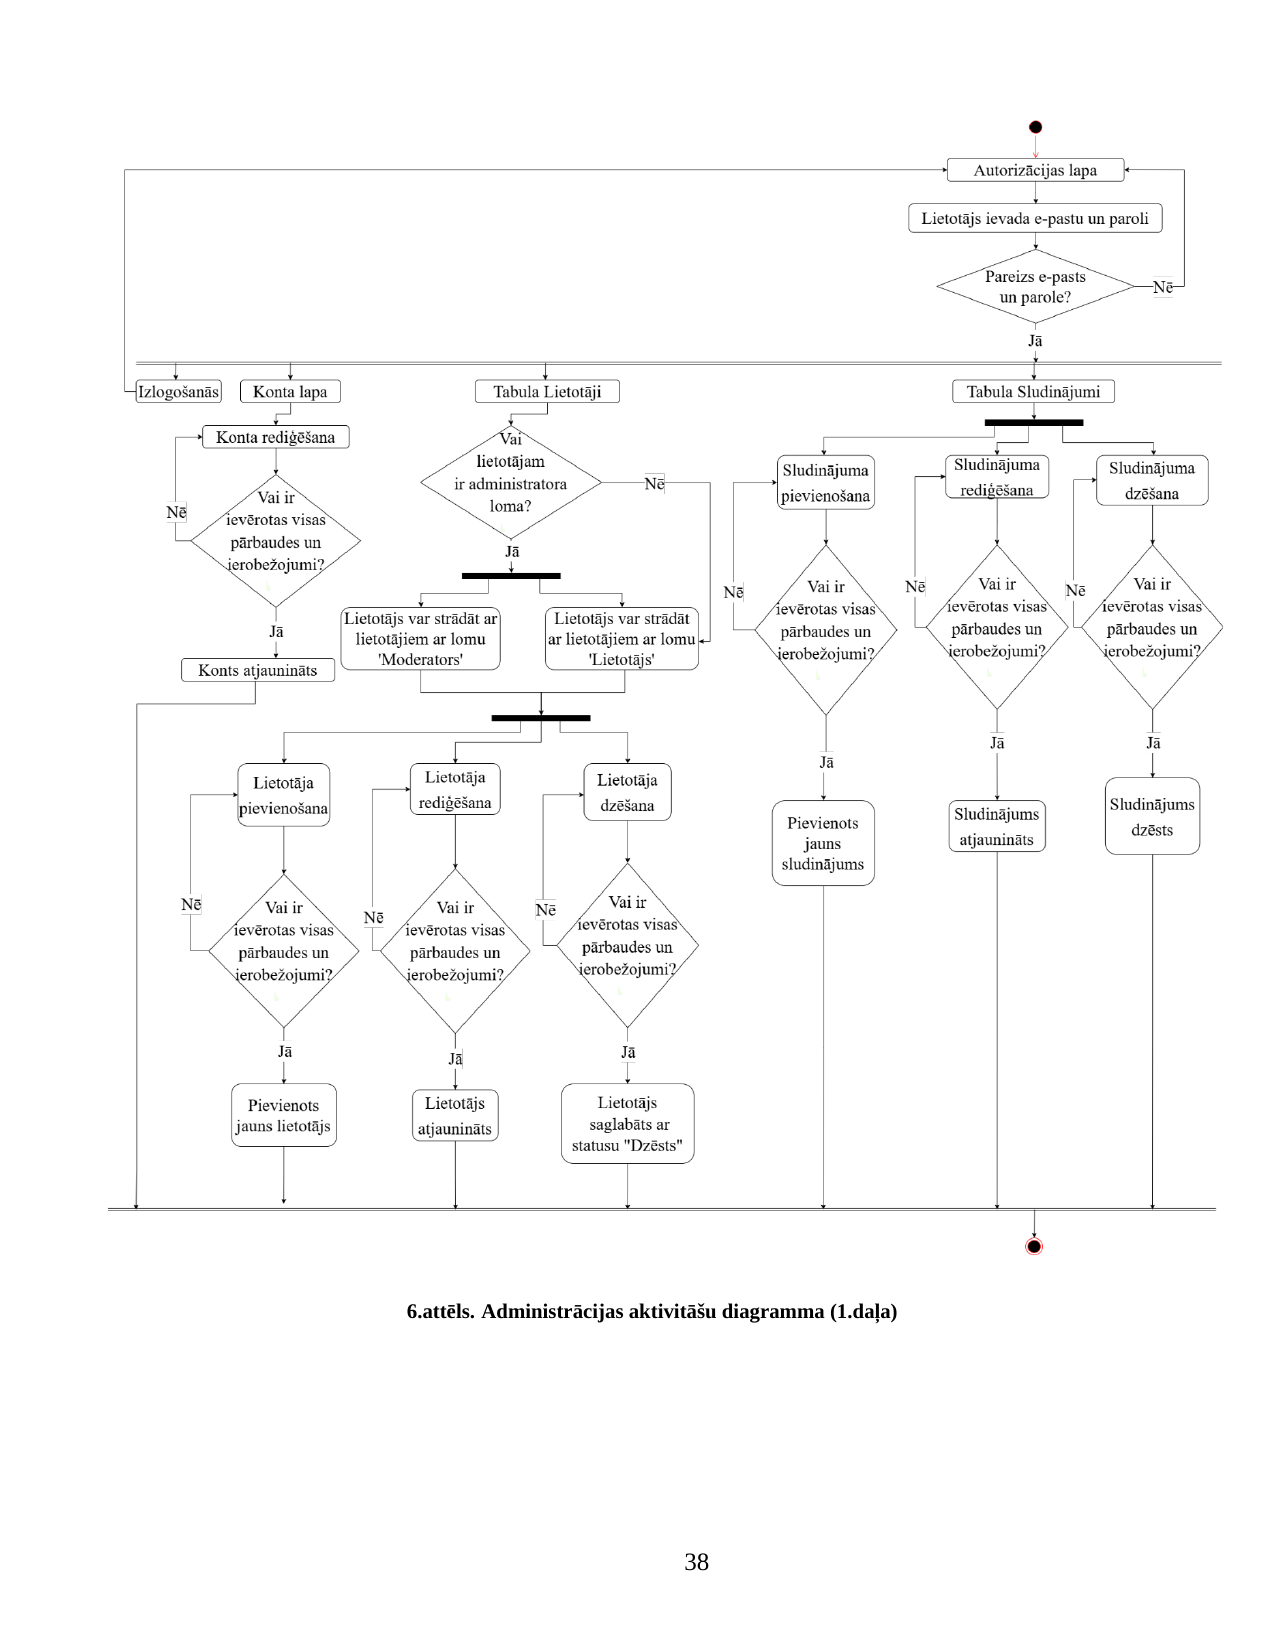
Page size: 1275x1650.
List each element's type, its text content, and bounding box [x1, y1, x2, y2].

picture [107, 118, 1224, 1255]
text 6.attēls. Administrācijas aktivitāšu diagramma (1.daļa) [148, 1299, 1157, 1323]
